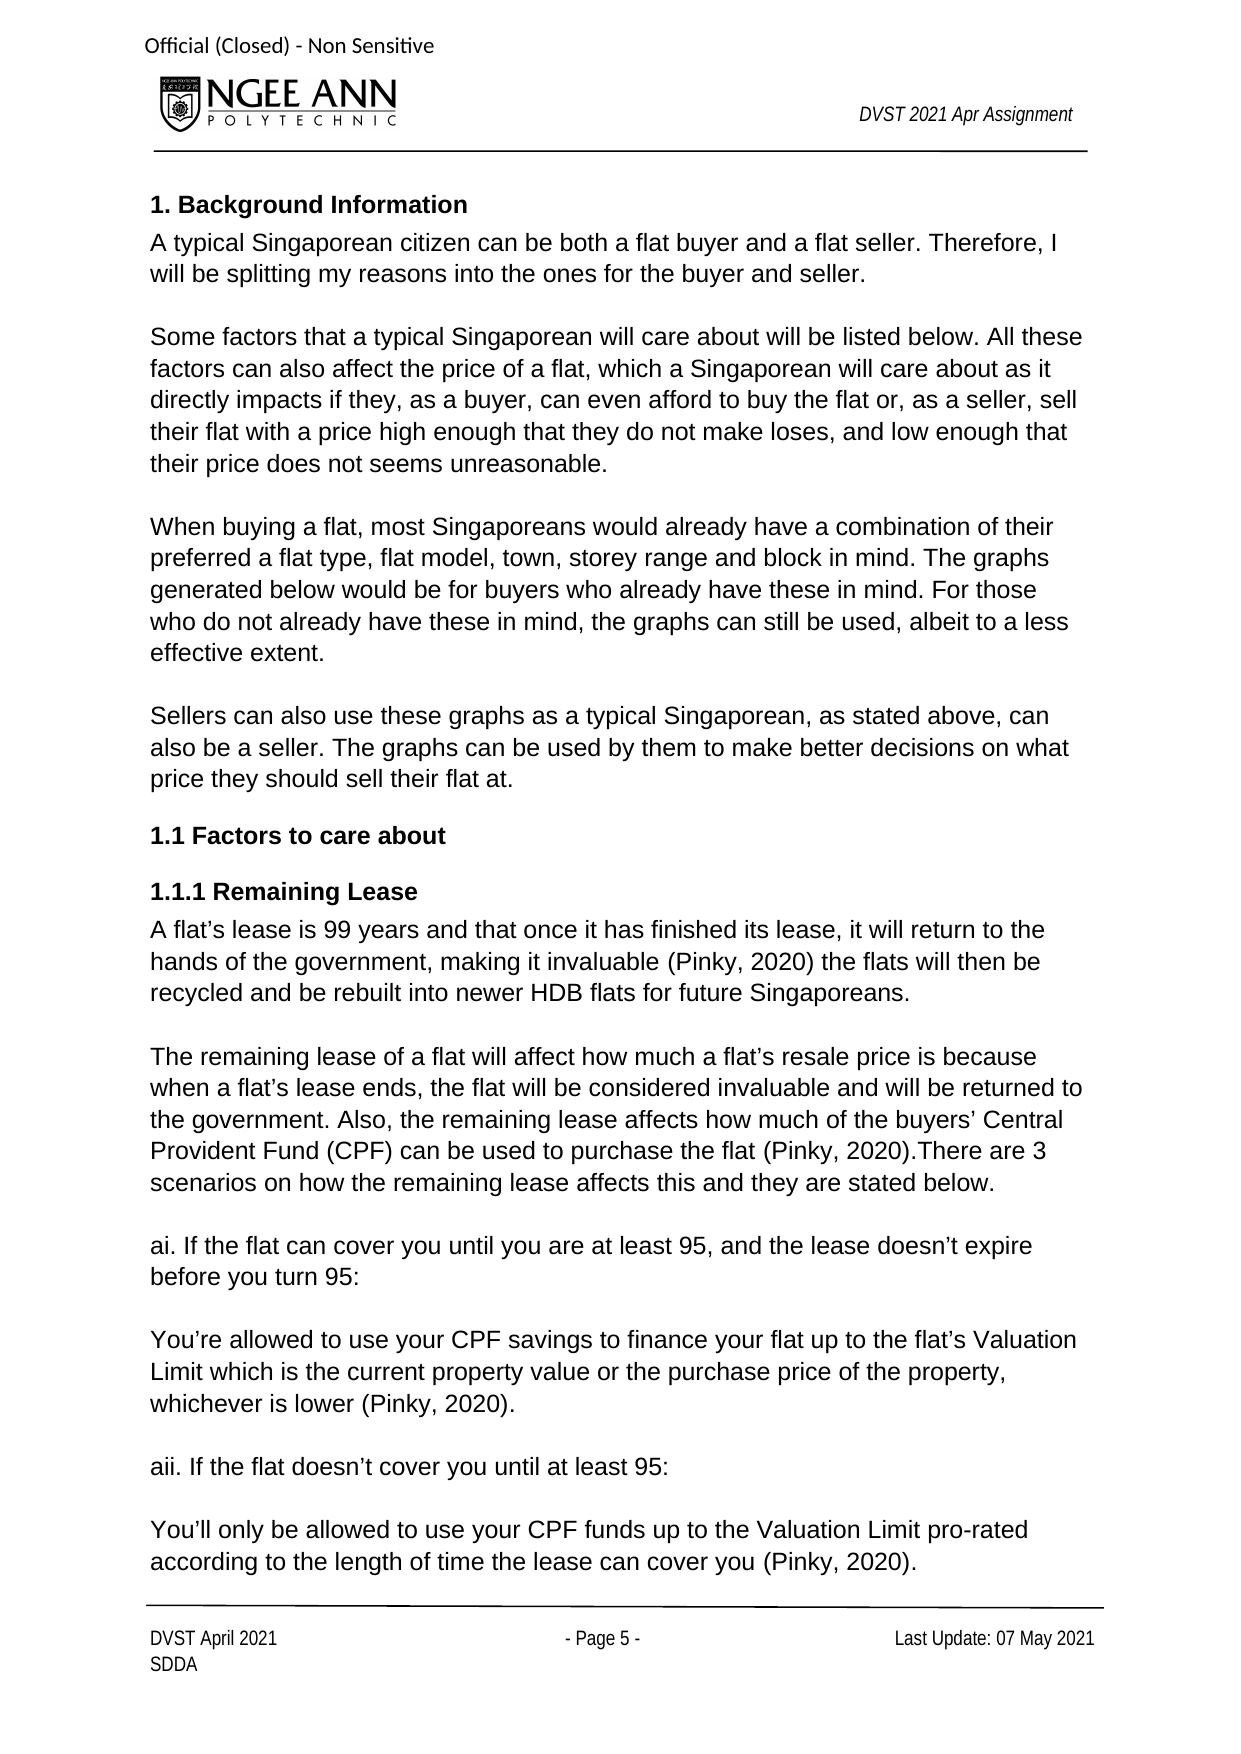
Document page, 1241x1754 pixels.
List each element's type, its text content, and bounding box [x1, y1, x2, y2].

text aii. If the flat doesn’t cover you until at least 95: [150, 1452, 1090, 1481]
subtitle 1.1.1 Remaining Lease [150, 877, 1090, 906]
text The remaining lease of a flat will affect how much a flat’s resale price is because when a flat’s lease ends, the flat will be considered invaluable and will be returned to the government. Also, the remaining lease affects how much of the buyers’ Central Provident Fund (CPF) can be used to purchase the flat.There are 3 scenarios on how the remaining lease affects this and they are stated below. [150, 1041, 1090, 1196]
text Some factors that a typical Singaporean will care about will be listed below. All these factors can also affect the price of a flat, which a Singaporean will care about as it directly impacts if they, as a buyer, can even afford to buy the flat or, as a seller, sell their flat with a price high enough that they do not make loses, and low enough that their price does not seems unreasonable. [150, 322, 1090, 477]
picture [150, 75, 402, 134]
text A flat’s lease is 99 years and that once it has finished its lease, it will return to the hands of the government, making it invaluable the flats will then be recycled and be rebuilt into newer HDB flats for future Singaporeans. [150, 915, 1090, 1007]
subtitle 1. Background Information [150, 190, 1090, 219]
text A typical Singaporean citizen can be both a flat buyer and a flat seller. Therefore, I will be splitting my reasons into the ones for the buyer and seller. [150, 228, 1090, 288]
text Sellers can also use these graphs as a typical Singaporean, as stated above, can also be a seller. The graphs can be used by them to make better decisions on what price they should sell their flat at. [150, 701, 1090, 793]
text You’ll only be allowed to use your CPF funds up to the Valuation Limit pro-rated according to the length of time the lease can cover you. [150, 1515, 1090, 1575]
text You’re allowed to use your CPF savings to finance your flat up to the flat’s Valuation Limit which is the current property value or the purchase price of the property, whichever is lower . [150, 1326, 1090, 1417]
subtitle 1.1 Factors to care about [150, 821, 1090, 849]
text When buying a flat, most Singaporeans would already have a combination of their preferred a flat type, flat model, town, storey range and block in mind. The graphs generated below would be for buyers who already have these in mind. For those who do not already have these in mind, the graphs can still be used, albeit to a less effective extent. [150, 512, 1090, 667]
text ai. If the flat can cover you until you are at least 95, and the lease doesn’t expire before you turn 95: [150, 1231, 1090, 1291]
